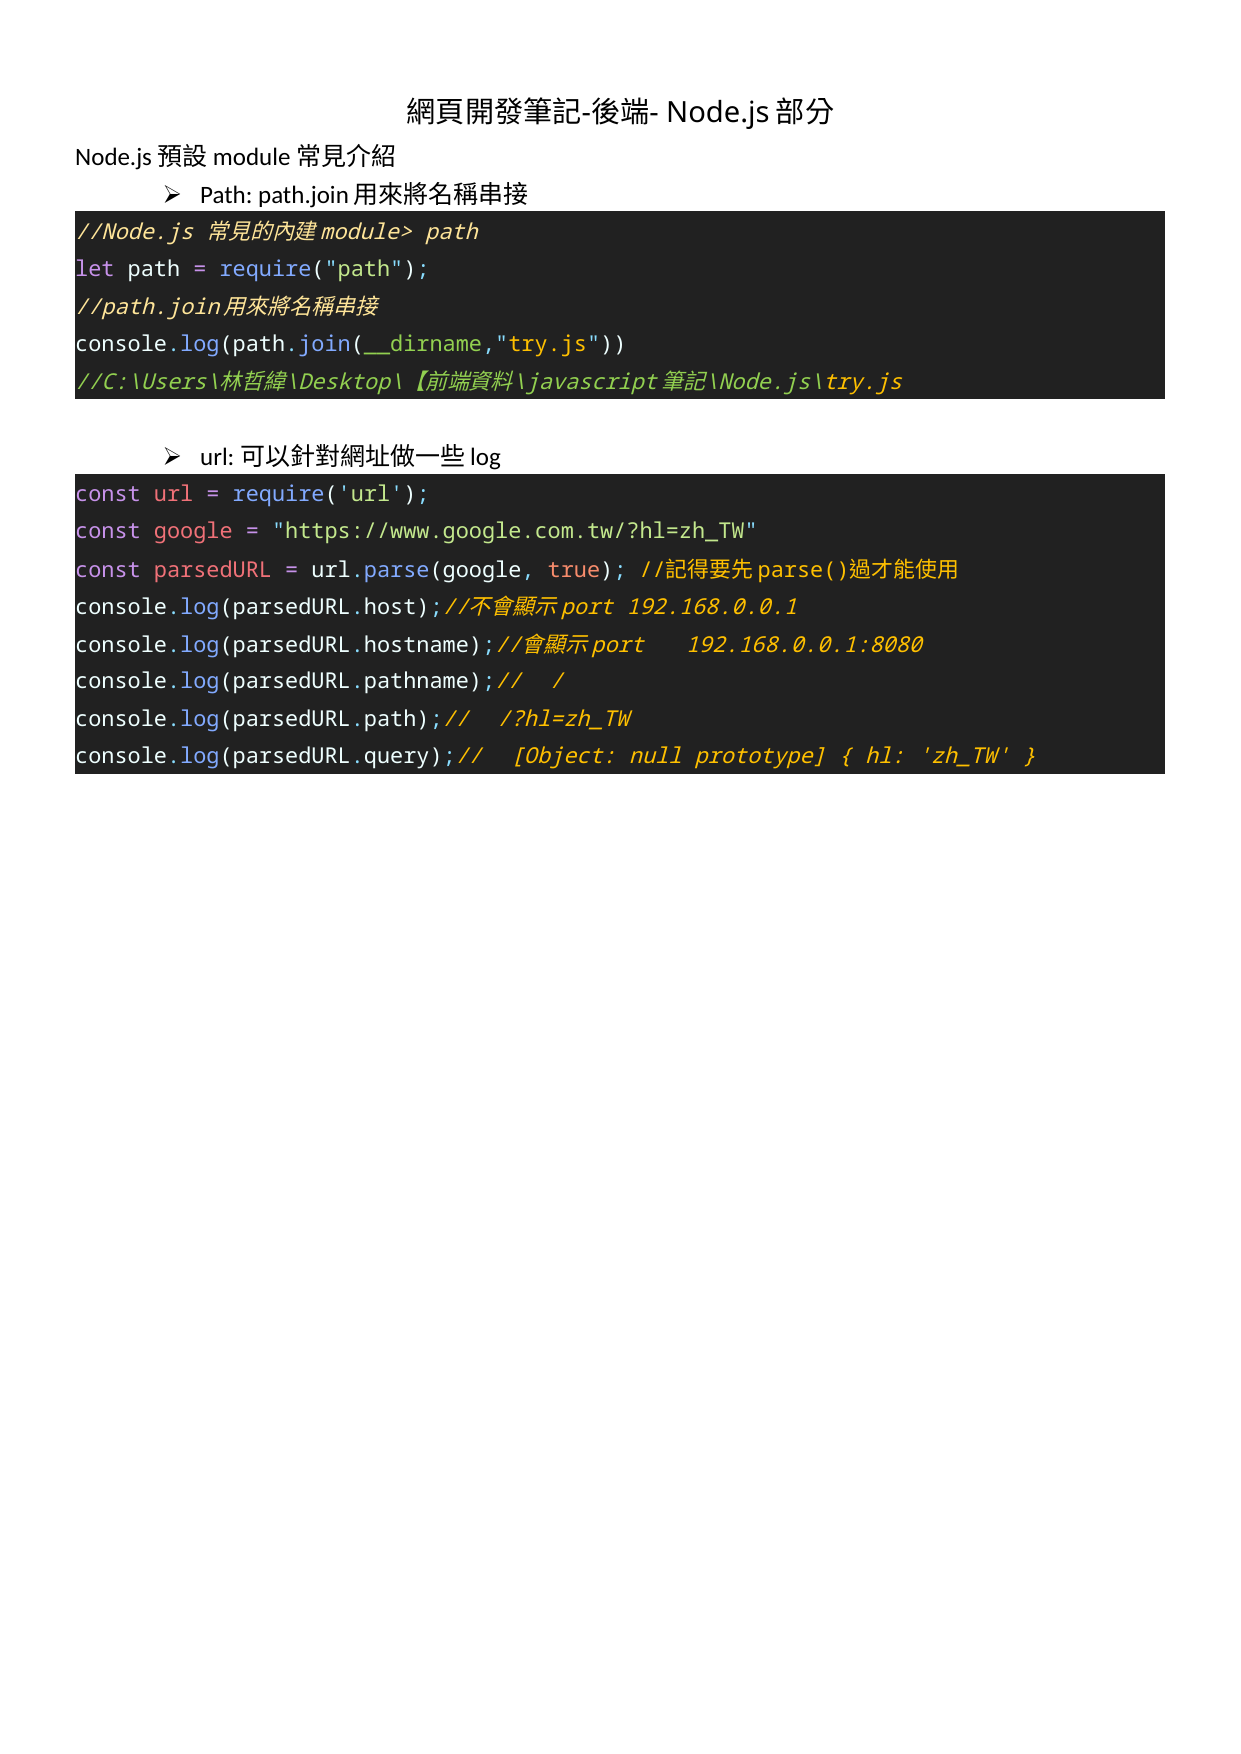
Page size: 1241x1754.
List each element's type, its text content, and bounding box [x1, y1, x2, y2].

list url: 可以針對網址做一些log [162, 436, 1165, 474]
text let path = require("path"); [75, 249, 1165, 286]
text console.log(parsedURL.hostname);//會顯示port 192.168.0.0.1:8080 [75, 624, 1165, 661]
text console.log(parsedURL.host);//不會顯示port 192.168.0.0.1 [75, 586, 1165, 624]
text //C:\Users\林哲緯\Desktop\【前端資料\javascript筆記\Node.js\try.js [75, 361, 1165, 399]
text console.log(path.join(__dirname,"try.js")) [75, 324, 1165, 361]
text //Node.js 常見的內建module> path [75, 211, 1165, 249]
text const parsedURL = url.parse(google, true); //記得要先parse()過才能使用 [75, 549, 1165, 586]
text //path.join用來將名稱串接 [75, 286, 1165, 324]
list Path: path.join用來將名稱串接 [162, 174, 1165, 211]
text Node.js 預設module 常見介紹 [75, 136, 1165, 174]
text const google = "https://www.google.com.tw/?hl=zh_TW" [75, 511, 1165, 549]
text console.log(parsedURL.path);// /?hl=zh_TW [75, 699, 1165, 736]
text const url = require('url'); [75, 474, 1165, 511]
text console.log(parsedURL.pathname);// / [75, 661, 1165, 699]
text console.log(parsedURL.query);// [Object: null prototype] { hl: 'zh_TW' } [75, 736, 1165, 774]
